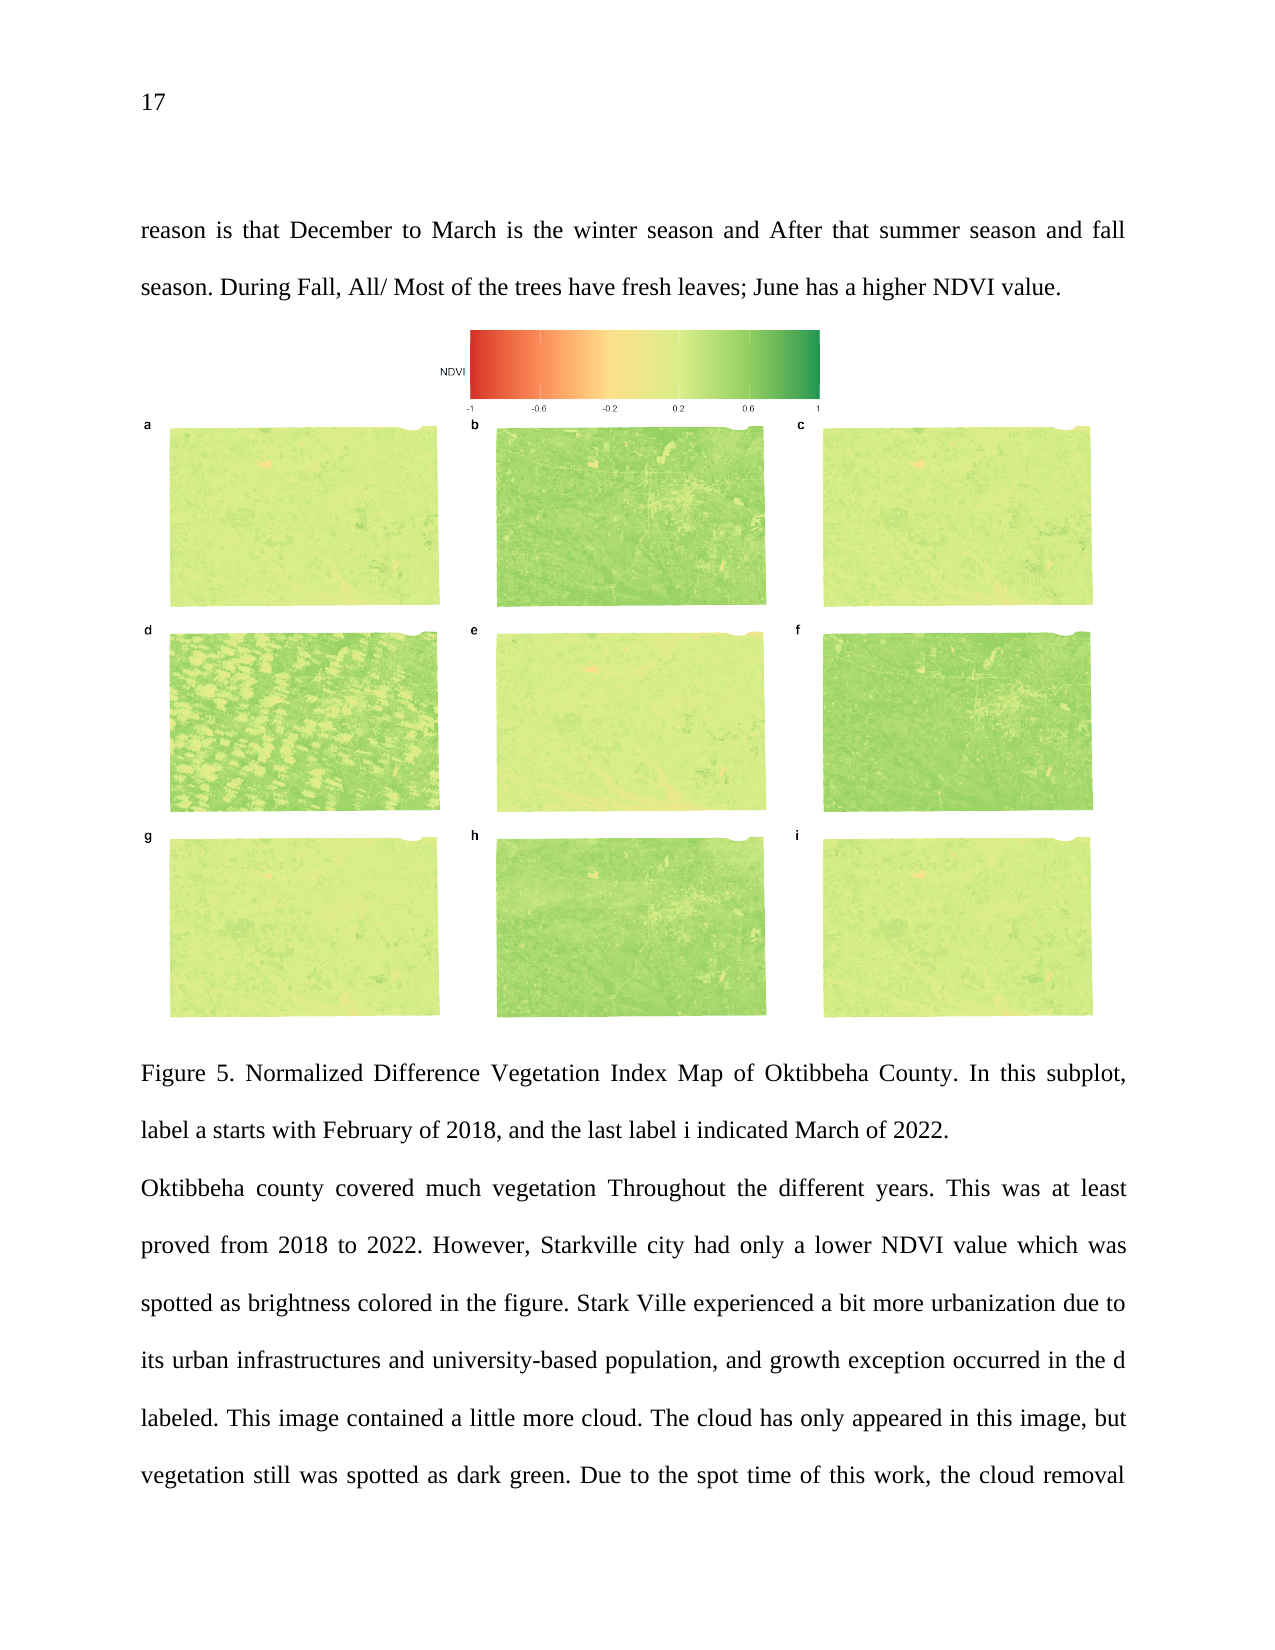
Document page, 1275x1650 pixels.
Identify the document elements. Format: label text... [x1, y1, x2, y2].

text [141, 1173, 1127, 1489]
text Figure 5. Normalized Difference Vegetation Index Map of Oktibbeha County. In this subplot, label a starts with February of 2018, and the last label i indicated March of 2022. [141, 1058, 1127, 1144]
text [141, 215, 1127, 301]
picture [140, 330, 1120, 1030]
